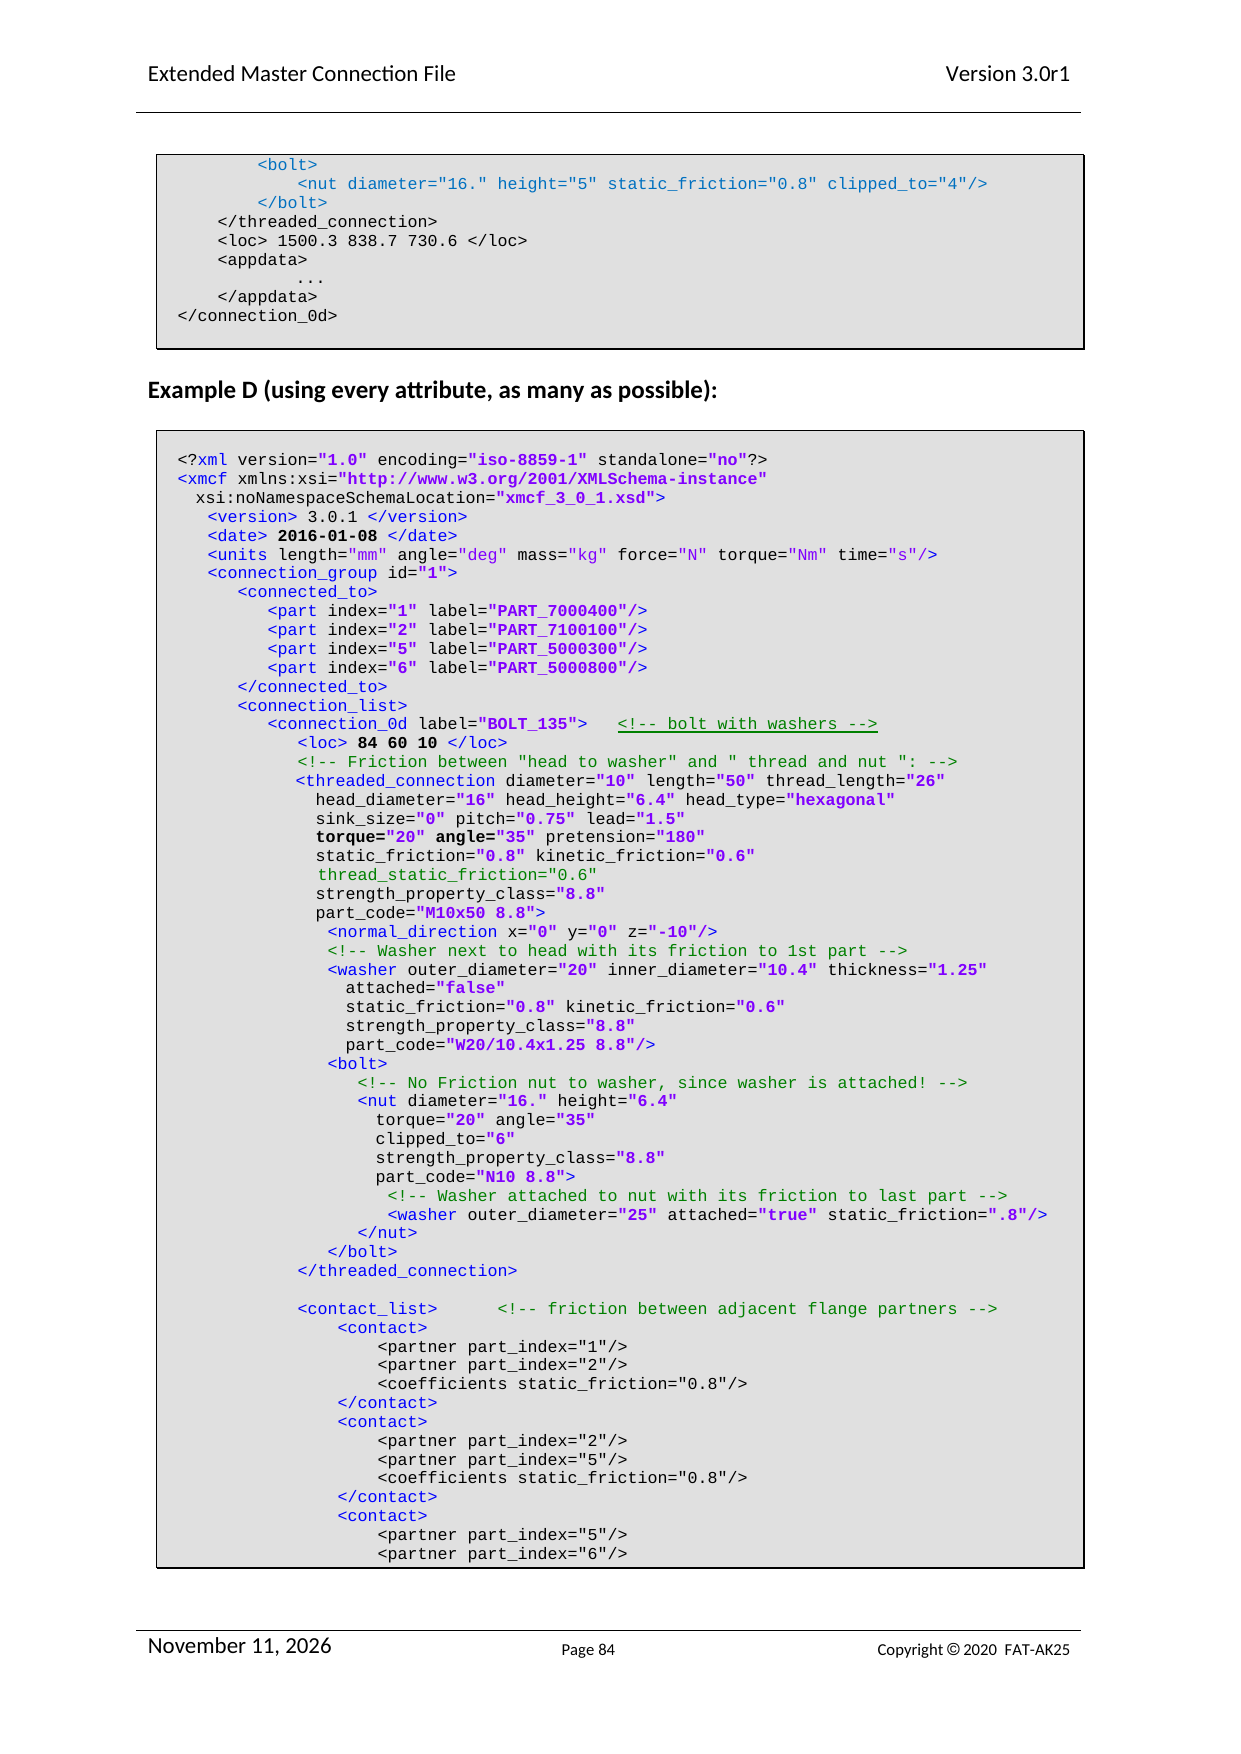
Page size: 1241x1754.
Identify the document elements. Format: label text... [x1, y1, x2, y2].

text <!-- Washer attached to nut with its friction to last part --> [157, 1184, 1083, 1203]
text <xmcf xmlns:xsi="http://www.w3.org/2001/XMLSchema-instance" xsi:noNamespaceSchemaLocation="xmcf_3_0_1.xsd"> [157, 468, 1083, 505]
text <partner part_index="6"/> [157, 1542, 1083, 1567]
text <!-- Washer next to head with its friction to 1st part --> [157, 939, 1083, 958]
text <connected_to> [157, 581, 1083, 600]
text </contact> [157, 1392, 1083, 1410]
text <bolt> [157, 155, 1083, 172]
text <nut diameter="16." height="6.4" torque="20" angle="35" clipped_to="6" strength_property_class="8.8" part_code="N10 8.8"> [157, 1090, 1083, 1184]
text </bolt> [157, 1241, 1083, 1259]
text </nut> [157, 1222, 1083, 1241]
text <partner part_index="1"/> [157, 1335, 1083, 1354]
text <coefficients static_friction="0.8"/> [157, 1373, 1083, 1392]
text </connection_0d> [157, 304, 1083, 323]
text <!-- No Friction nut to washer, since washer is attached! --> [157, 1071, 1083, 1090]
text <units length="mm" angle="deg" mass="kg" force="N" torque="Nm" time="s"/> [157, 543, 1083, 562]
text <partner part_index="2"/> [157, 1354, 1083, 1373]
text <part index="2" label="PART_7100100"/> [157, 618, 1083, 637]
text <?xml version="1.0" encoding="iso-8859-1" standalone="no"?> [157, 449, 1083, 468]
text <normal_direction x="0" y="0" z="-10"/> [157, 920, 1083, 939]
text <part index="1" label="PART_7000400"/> [157, 600, 1083, 618]
text </connected_to> [157, 675, 1083, 694]
text <!-- Friction "head to washer": --> <threaded_connection diameter="10" length="50" thread_length="26" head_diameter="16" head_height="6.4" head_type="hexagonal" sink_size="0" pitch="0.75" lead="1.5" torque="20" angle="35" pretension="180" static_friction="0.8" kinetic_friction="0.6" [157, 751, 1083, 864]
text </threaded_connection> [157, 210, 1083, 229]
text <connection_list> [157, 694, 1083, 713]
text <loc> 1500.3 838.7 730.6 </loc> [157, 229, 1083, 248]
text <partner part_index="2"/> [157, 1429, 1083, 1448]
text <partner part_index="5"/> [157, 1523, 1083, 1542]
text <date> 2016-01-08 </date> [157, 524, 1083, 543]
text <connection_0d label="BOLT_135"> <!-- bolt with washers --> [157, 713, 1083, 732]
text <loc> 84 60 10 </loc> [157, 732, 1083, 751]
text <bolt> [157, 1052, 1083, 1071]
text <contact> [157, 1316, 1083, 1335]
text </appdata> [157, 286, 1083, 304]
text ... [157, 267, 1083, 286]
text <contact> [157, 1410, 1083, 1429]
text <part index="6" label="PART_5000800"/> [157, 656, 1083, 675]
text Example D (using every attribute, as many as possible): [148, 374, 1092, 405]
text <contact> [157, 1505, 1083, 1523]
text <nut diameter="16." height="5" static_friction="0.8" clipped_to="4"/> [157, 172, 1083, 191]
text </bolt> [157, 191, 1083, 210]
text <contact_list> <!-- friction between adjacent flange partners --> [157, 1297, 1083, 1316]
text <version> 3.0.1 </version> [157, 505, 1083, 524]
text <connection_group id="1"> [157, 562, 1083, 581]
text <coefficients static_friction="0.8"/> [157, 1467, 1083, 1486]
text <washer outer_diameter="25" attached="true" static_friction=".8"/> [157, 1203, 1083, 1222]
text strength_property_class="8.8" part_code="M10x50 8.8"> [157, 864, 1083, 920]
text </contact> [157, 1486, 1083, 1505]
text <appdata> [157, 248, 1083, 267]
text </threaded_connection> [157, 1259, 1083, 1278]
text <partner part_index="5"/> [157, 1448, 1083, 1467]
text <washer outer_diameter="20" inner_diameter="10.4" thickness="1.25" attached="false" static_friction="0.8" kinetic_friction="0.6" strength_property_class="8.8" part_code="W20/10.4x1.25 8.8"/> [157, 958, 1083, 1052]
text <part index="5" label="PART_5000300"/> [157, 637, 1083, 656]
